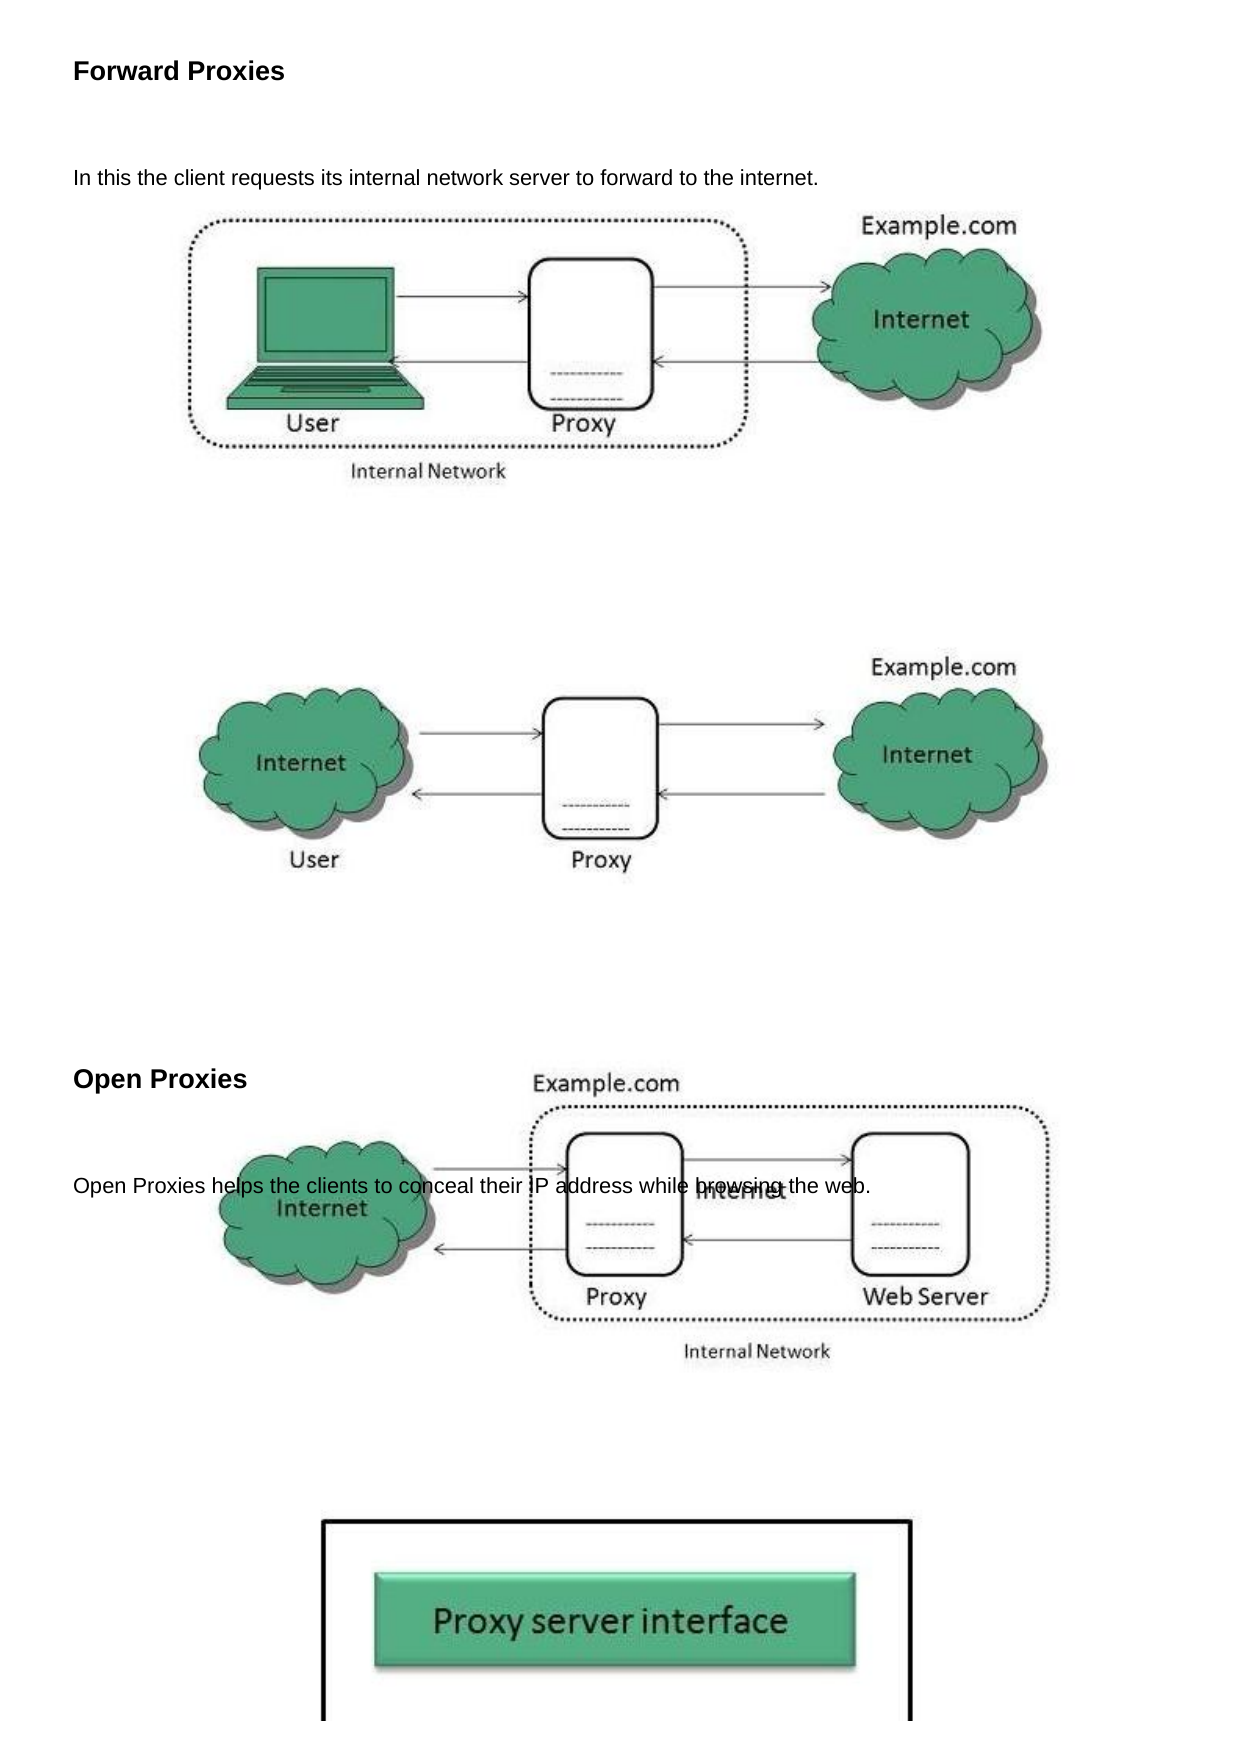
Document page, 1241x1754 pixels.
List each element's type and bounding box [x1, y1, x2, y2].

picture [72, 85, 1168, 1721]
